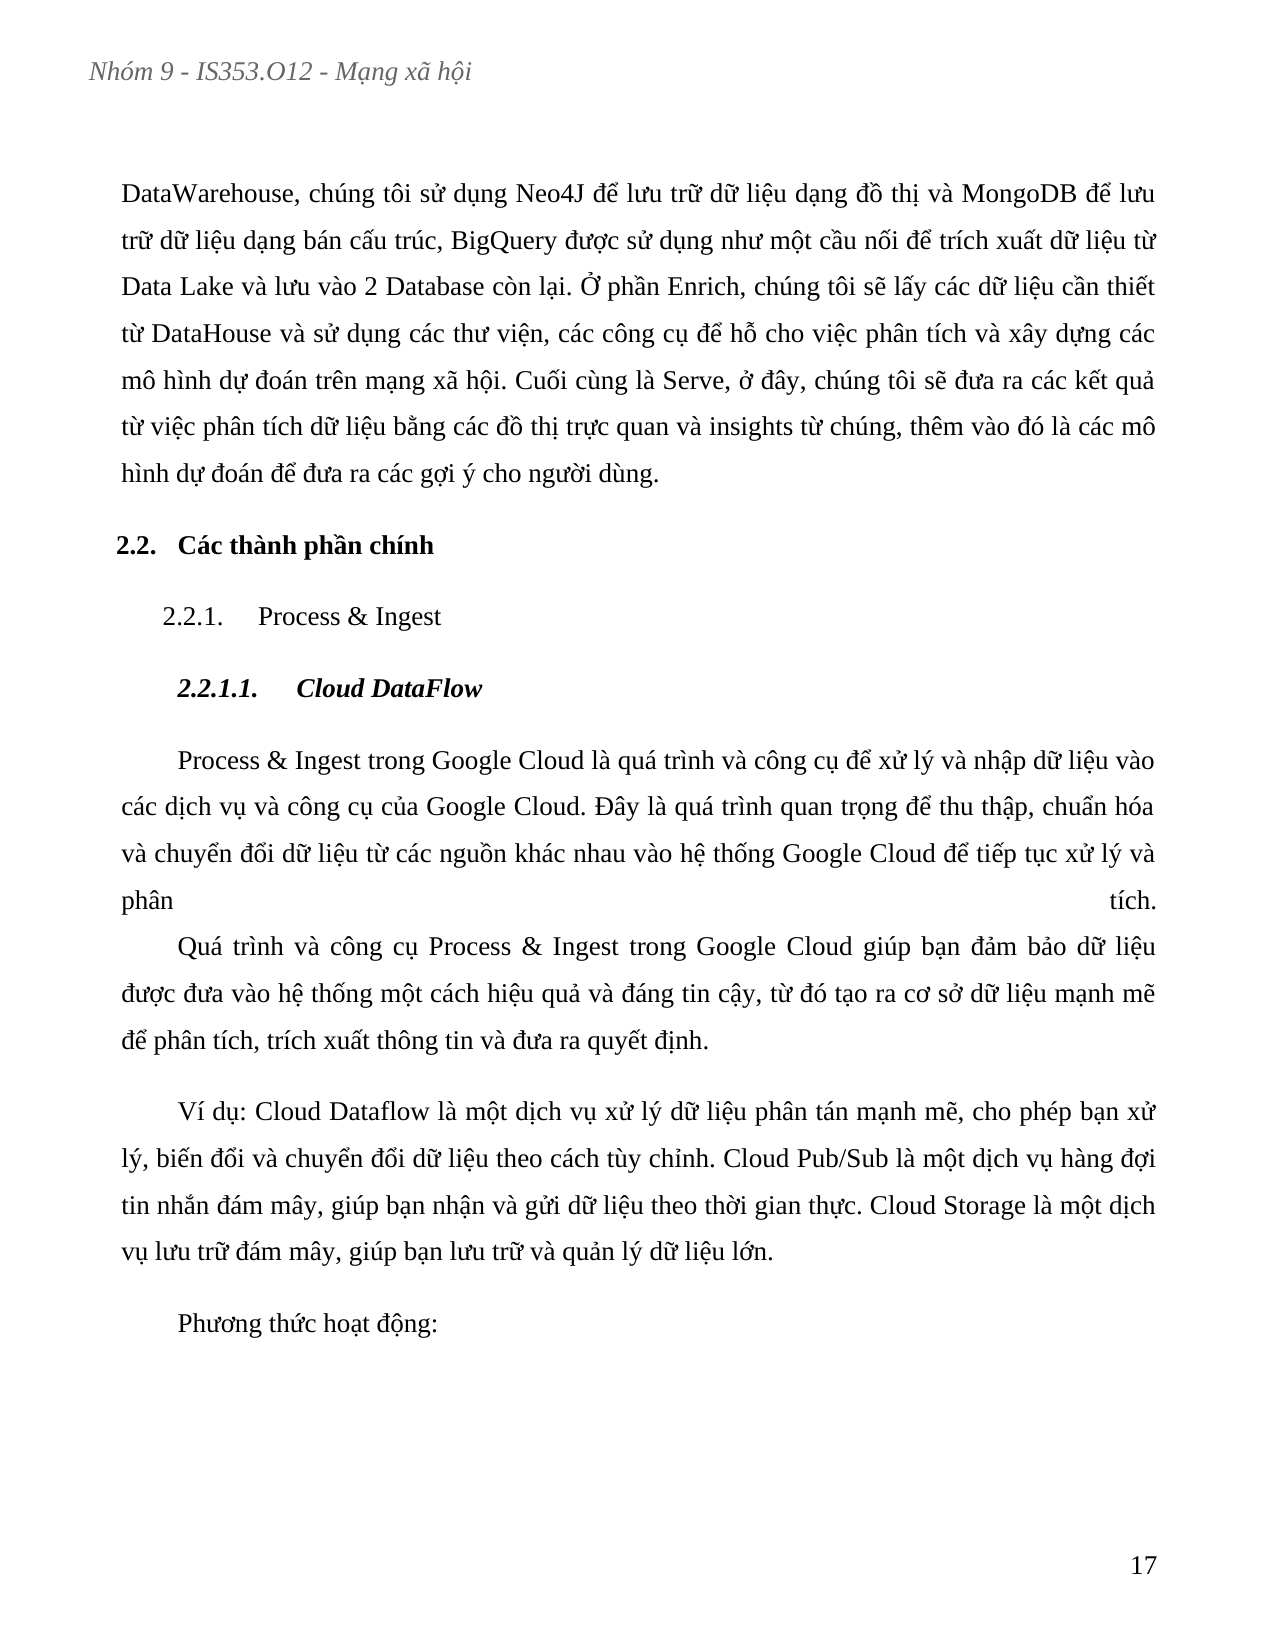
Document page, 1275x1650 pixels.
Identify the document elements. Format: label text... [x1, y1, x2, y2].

text Ví dụ: Cloud Dataflow là một dịch vụ xử lý dữ liệu phân tán mạnh mẽ, cho phép bạn xử lý, biến đổi và chuyển đổi dữ liệu theo cách tùy chỉnh. Cloud Pub/Sub là một dịch vụ hàng đợi tin nhắn đám mây, giúp bạn nhận và gửi dữ liệu theo thời gian thực. Cloud Storage là một dịch vụ lưu trữ đám mây, giúp bạn lưu trữ và quản lý dữ liệu lớn. [121, 1096, 1157, 1267]
text Process & Ingest trong Google Cloud là quá trình và công cụ để xử lý và nhập dữ liệu vào các dịch vụ và công cụ của Google Cloud. Đây là quá trình quan trọng để thu thập, chuẩn hóa và chuyển đổi dữ liệu từ các nguồn khác nhau vào hệ thống Google Cloud để tiếp tục xử lý và phân tích. Quá trình và công cụ Process & Ingest trong Google Cloud giúp bạn đảm bảo dữ liệu được đưa vào hệ thống một cách hiệu quả và đáng tin cậy, từ đó tạo ra cơ sở dữ liệu mạnh mẽ để phân tích, trích xuất thông tin và đưa ra quyết định. [121, 744, 1157, 1055]
subtitle Các thành phần chính [116, 529, 1157, 560]
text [121, 177, 1157, 488]
subtitle Process & Ingest [162, 601, 1157, 632]
subtitle Cloud DataFlow [177, 672, 1157, 703]
text Phương thức hoạt động: [177, 1307, 1157, 1338]
